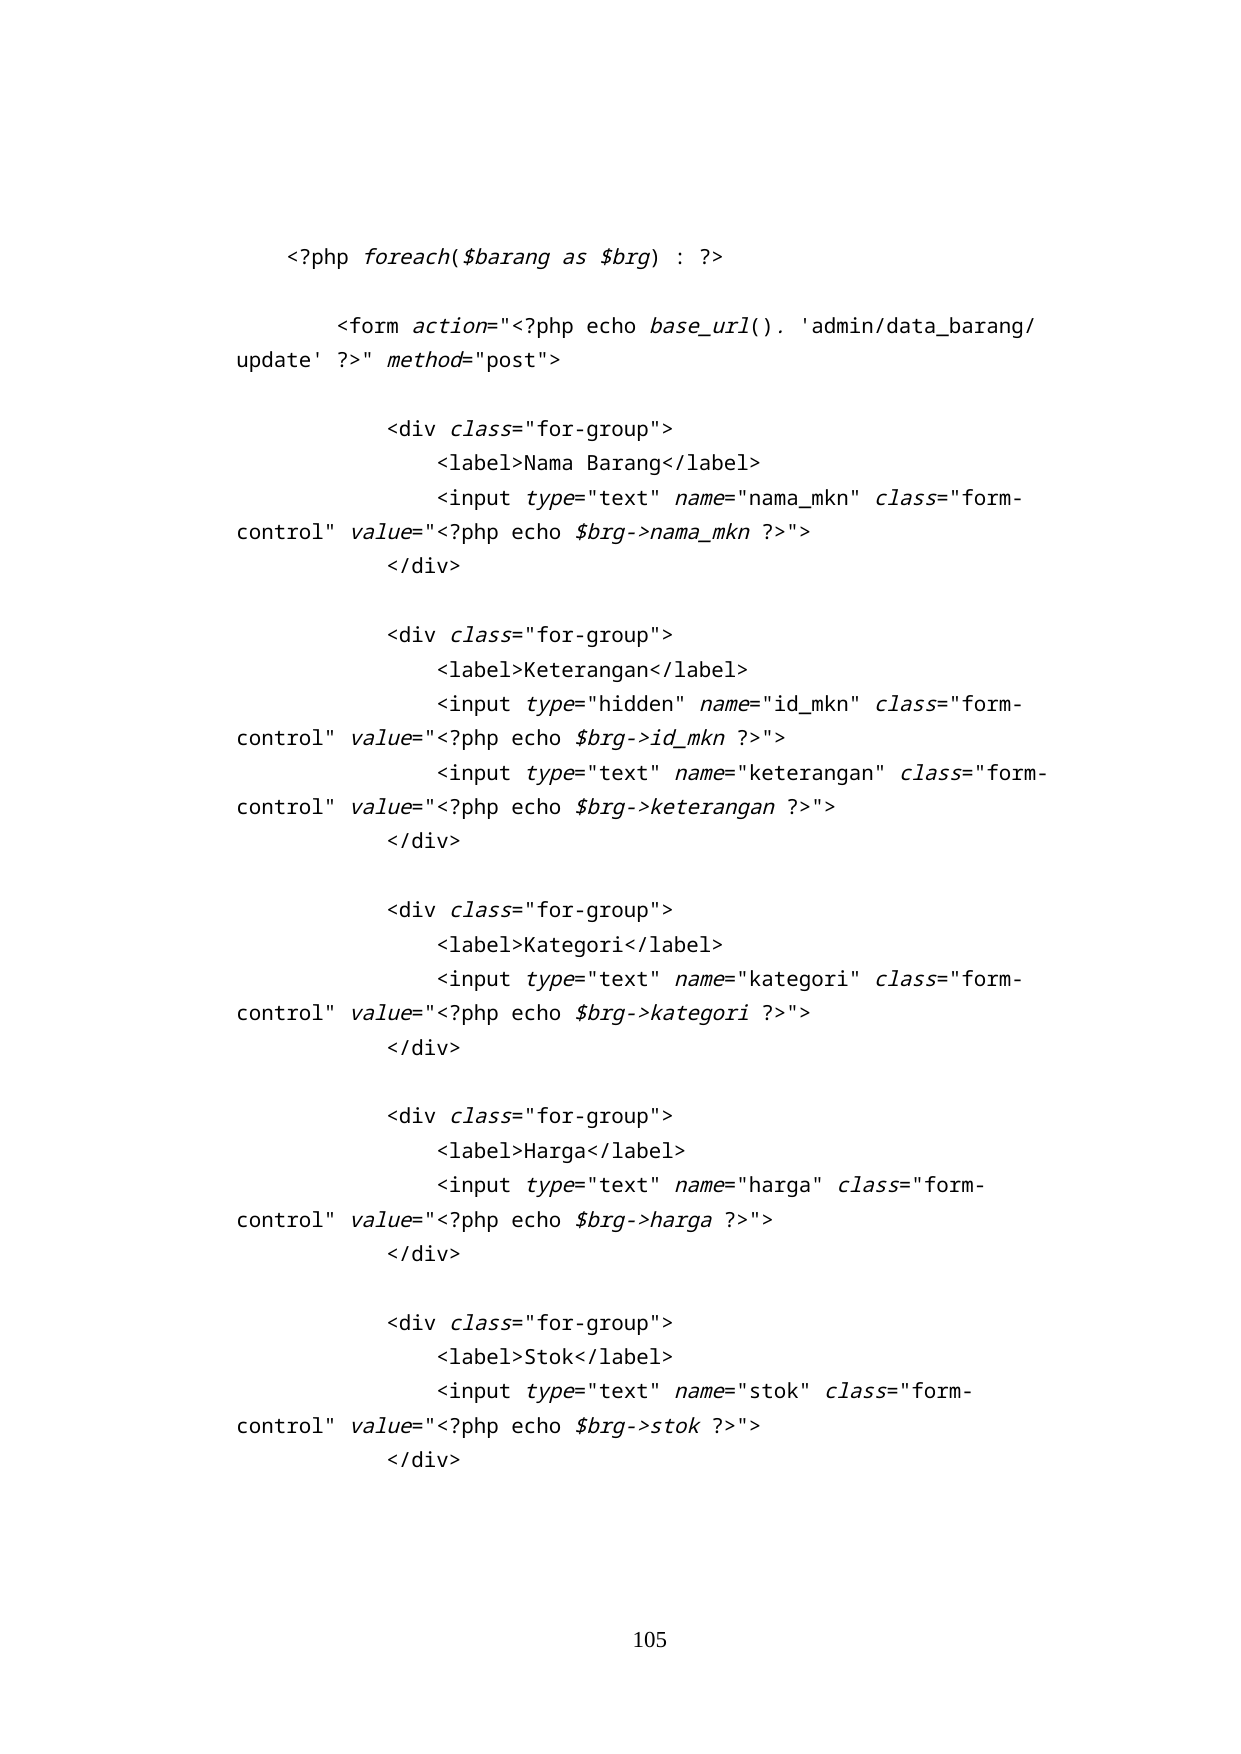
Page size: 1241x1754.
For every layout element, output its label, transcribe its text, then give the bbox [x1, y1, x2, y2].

text <input type="text" name="harga" class="form-control" value="<?php echo $brg->harga ?>"> [236, 1164, 1063, 1233]
text <div class="for-group"> [236, 889, 1063, 924]
text </div> [236, 546, 1063, 580]
text <input type="text" name="kategori" class="form-control" value="<?php echo $brg->kategori ?>"> [236, 958, 1063, 1027]
text <div class="for-group"> [236, 1096, 1063, 1130]
text <div class="for-group"> [236, 1302, 1063, 1336]
text <label>Keterangan</label> [236, 649, 1063, 683]
text </div> [236, 1233, 1063, 1267]
text <input type="text" name="nama_mkn" class="form-control" value="<?php echo $brg->nama_mkn ?>"> [236, 477, 1063, 546]
text <form action="<?php echo base_url(). 'admin/data_barang/update' ?>" method="post"> [236, 305, 1063, 374]
text <label>Stok</label> [236, 1336, 1063, 1371]
text <div class="for-group"> [236, 614, 1063, 649]
text <label>Nama Barang</label> [236, 442, 1063, 477]
text <div class="for-group"> [236, 408, 1063, 442]
text </div> [236, 1439, 1063, 1474]
text <input type="text" name="stok" class="form-control" value="<?php echo $brg->stok ?>"> [236, 1371, 1063, 1439]
text </div> [236, 1027, 1063, 1061]
text </div> [236, 821, 1063, 855]
text <?php foreach($barang as $brg) : ?> [236, 236, 1063, 271]
text <label>Kategori</label> [236, 924, 1063, 958]
text <label>Harga</label> [236, 1130, 1063, 1164]
text <input type="hidden" name="id_mkn" class="form-control" value="<?php echo $brg->id_mkn ?>"> [236, 683, 1063, 752]
text <input type="text" name="keterangan" class="form-control" value="<?php echo $brg->keterangan ?>"> [236, 752, 1063, 821]
